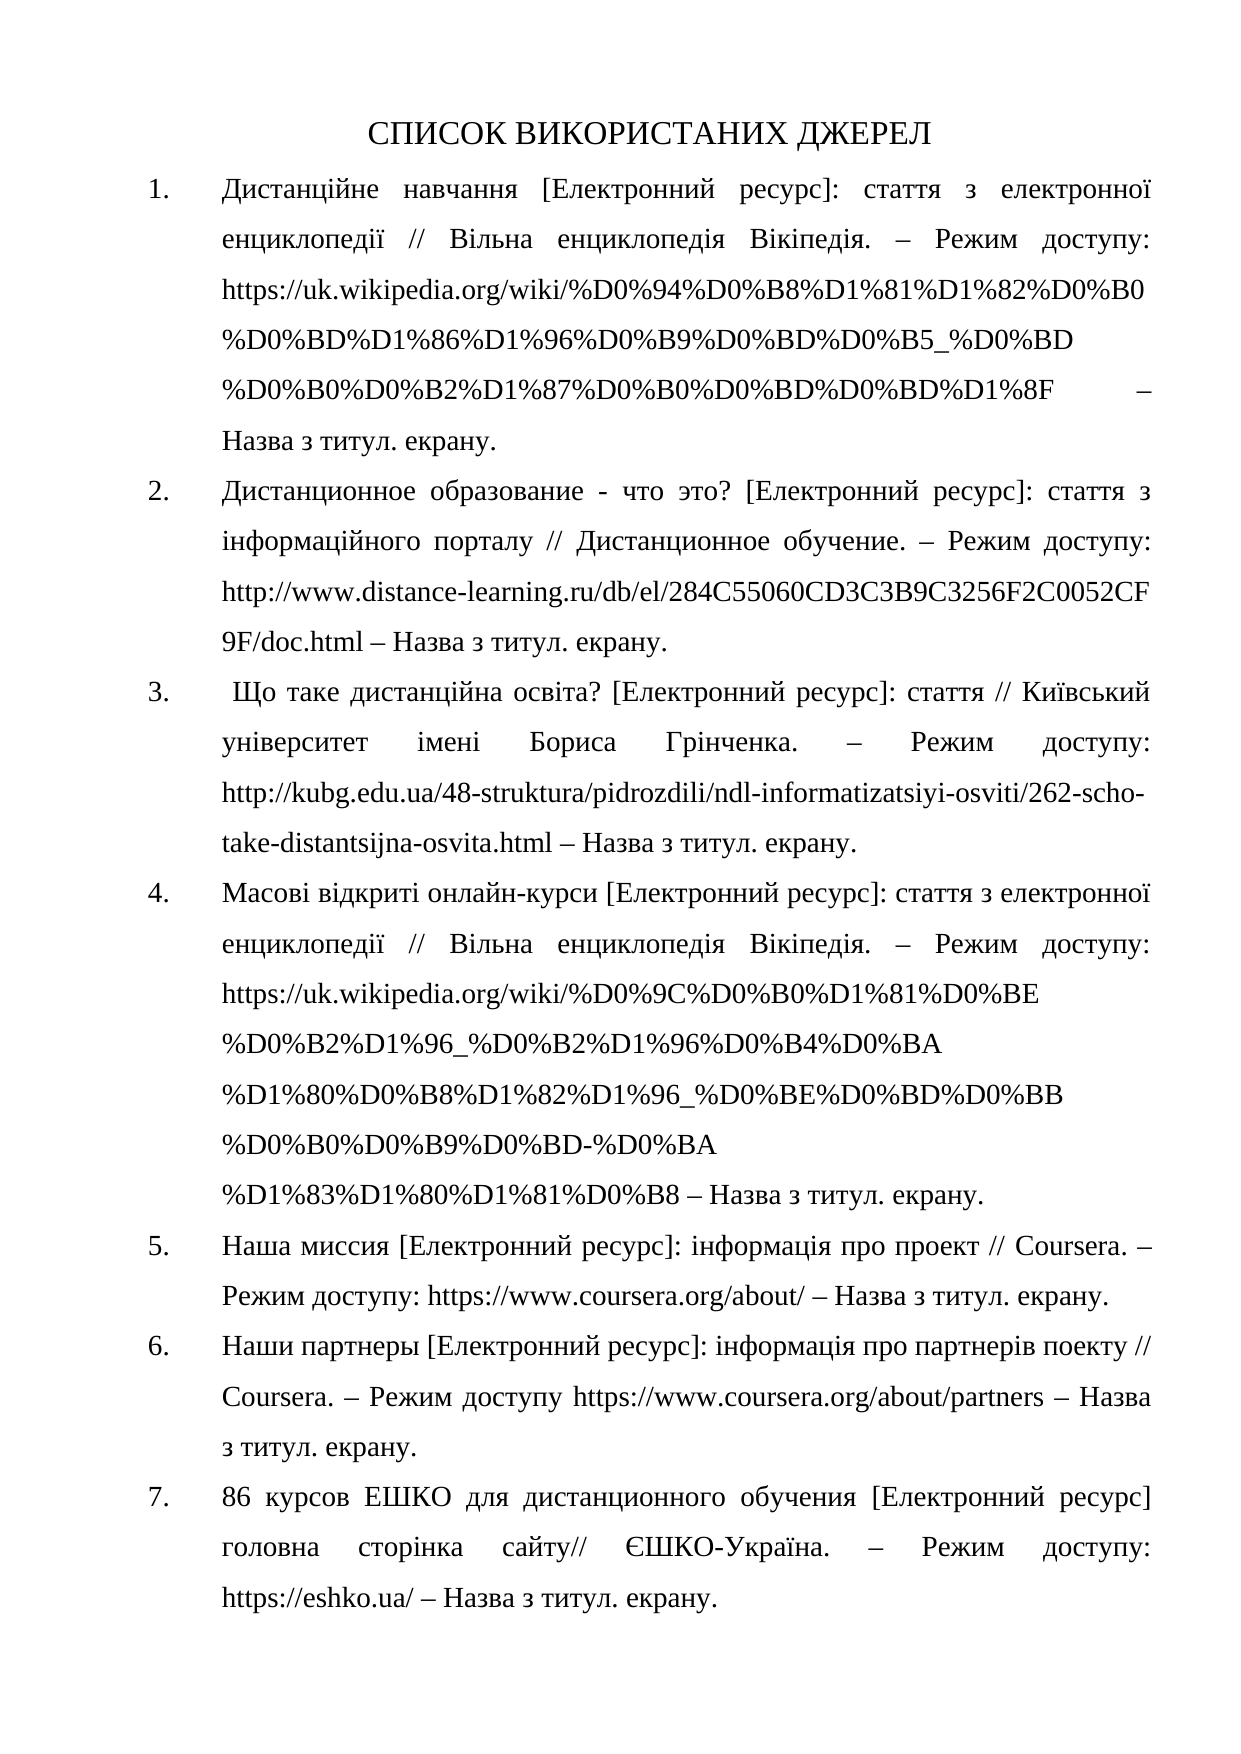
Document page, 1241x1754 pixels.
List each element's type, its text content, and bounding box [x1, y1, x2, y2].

subtitle СПИСОК ВИКОРИСТАНИХ ДЖЕРЕЛ [148, 114, 1152, 152]
list Що таке дистанційна освіта? [Електронний ресурс]: стаття // Київський університет імені Бориса Грінченка. – Режим доступу: http://kubg.edu.ua/48-struktura/pidrozdili/ndl-informatizatsiyi-osviti/262-scho-take-distantsijna-osvita.html – Назва з титул. екрану. [148, 674, 1152, 859]
list Наша миссия [Електронний ресурс]: інформація про проект // Coursera. – Режим доступу: https://www.coursera.org/about/ – Назва з титул. екрану. [148, 1228, 1152, 1312]
list Наши партнеры [Електронний ресурс]: інформація про партнерів поекту // Coursera. – Режим доступу https://www.coursera.org/about/partners – Назва з титул. екрану. [148, 1328, 1152, 1462]
list 86 курсов ЕШКО для дистанционного обучения [Електронний ресурс] головна сторінка сайту// ЄШКО-Україна. – Режим доступу: https://eshko.ua/ – Назва з титул. екрану. [148, 1479, 1152, 1613]
list Масові відкриті онлайн-курси [Електронний ресурс]: стаття з електронної енциклопедії // Вільна енциклопедія Вікіпедія. – Режим доступу: https://uk.wikipedia.org/wiki/%D0%9C%D0%B0%D1%81%D0%BE%D0%B2%D1%96_%D0%B2%D1%96%D0%B4%D0%BA%D1%80%D0%B8%D1%82%D1%96_%D0%BE%D0%BD%D0%BB%D0%B0%D0%B9%D0%BD-%D0%BA%D1%83%D1%80%D1%81%D0%B8 – Назва з титул. екрану. [148, 876, 1152, 1211]
list Дистанционное образование - что это? [Електронний ресурс]: стаття з інформаційного порталу // Дистанционное обучение. – Режим доступу: http://www.distance-learning.ru/db/el/284C55060CD3C3B9C3256F2C0052CF9F/doc.html – Назва з титул. екрану. [148, 473, 1152, 657]
list Дистанційне навчання [Електронний ресурс]: стаття з електронної енциклопедії // Вільна енциклопедія Вікіпедія. – Режим доступу: https://uk.wikipedia.org/wiki/%D0%94%D0%B8%D1%81%D1%82%D0%B0%D0%BD%D1%86%D1%96%D0%B9%D0%BD%D0%B5_%D0%BD%D0%B0%D0%B2%D1%87%D0%B0%D0%BD%D0%BD%D1%8F – Назва з титул. екрану. [148, 171, 1152, 456]
